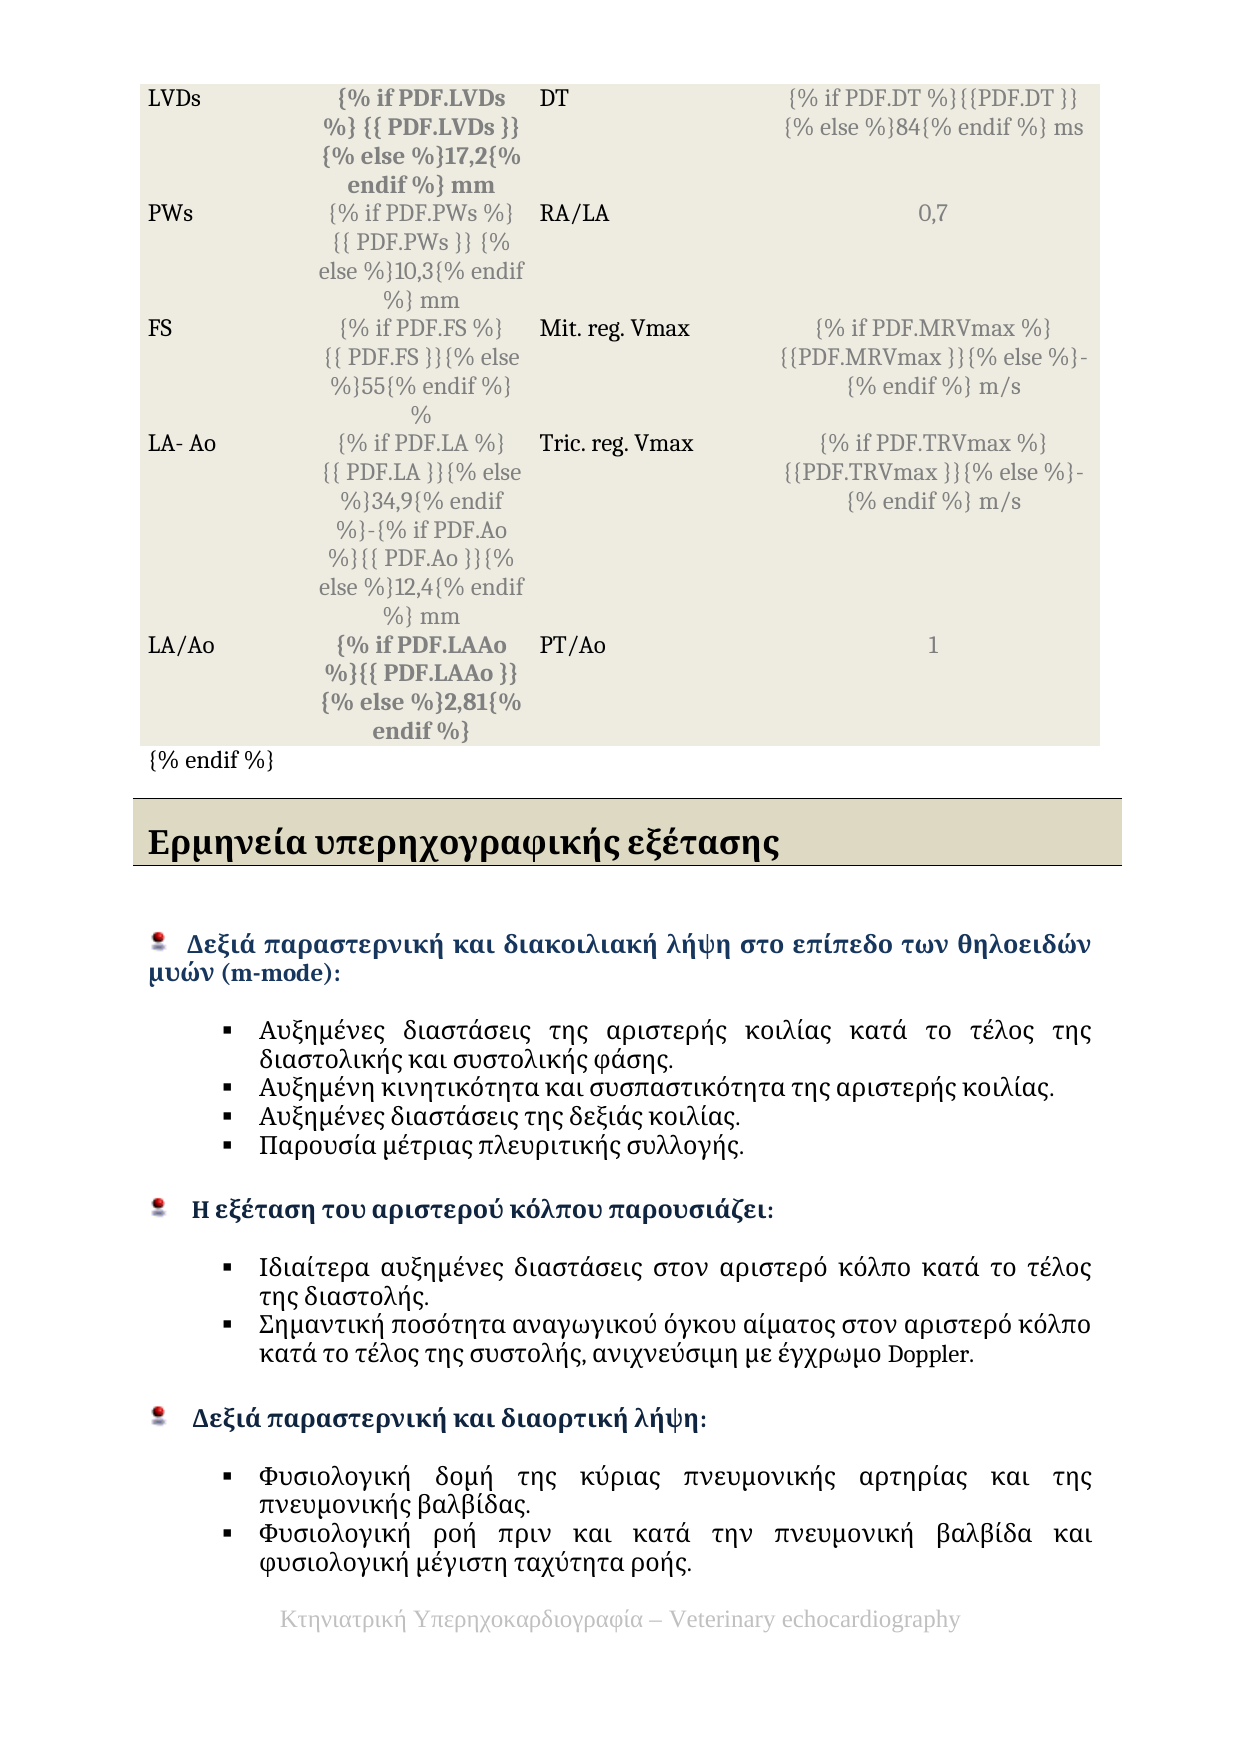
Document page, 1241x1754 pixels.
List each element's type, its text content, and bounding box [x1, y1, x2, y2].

picture [147, 923, 170, 953]
list Ιδιαίτερα αυξημένες διαστάσεις στον αριστερό κόλπο κατά το τέλος της διαστολής. [221, 1254, 1092, 1311]
list Αυξημένη κινητικότητα και συσπαστικότητα της αριστερής κοιλίας. [221, 1074, 1092, 1103]
table_cell RA/LA [532, 199, 766, 314]
list Σημαντική ποσότητα αναγωγικού όγκου αίματος στον αριστερό κόλπο κατά το τέλος της συστολής, ανιχνεύσιμη με έγχρωμο Doppler. [221, 1311, 1092, 1369]
table_cell LA- Ao [140, 429, 310, 631]
text {% endif %} [148, 746, 1092, 774]
table_cell {% if PDF.TRVmax %} {{PDF.TRVmax }}{% else %}-{% endif %} m/s [766, 429, 1100, 631]
table_cell PT/Ao [532, 631, 766, 746]
list Φυσιολογική ροή πριν και κατά την πνευμονική βαλβίδα και φυσιολογική μέγιστη ταχύτητα ροής. [221, 1520, 1092, 1577]
table_cell {% if PDF.PWs %} {{ PDF.PWs }} {% else %}10,3{% endif %} mm [310, 199, 532, 314]
table_cell {% if PDF.FS %}{{ PDF.FS }}{% else %}55{% endif %} % [310, 314, 532, 429]
table_cell {% if PDF.LVDs %} {{ PDF.LVDs }}{% else %}17,2{% endif %} mm [310, 84, 532, 199]
table_cell Tric. reg. Vmax [532, 429, 766, 631]
table_cell DT [532, 84, 766, 199]
table_cell {% if PDF.LAAo %}{{ PDF.LAAo }}{% else %}2,81{% endif %} [310, 631, 532, 746]
table_cell LVDs [140, 84, 310, 199]
list Αυξημένες διαστάσεις της δεξιάς κοιλίας. [221, 1103, 1092, 1132]
text H εξέταση του αριστερού κόλπου παρουσιάζει: [148, 1189, 1092, 1225]
picture [147, 1189, 170, 1219]
table_cell {% if PDF.LA %}{{ PDF.LA }}{% else %}34,9{% endif %}-{% if PDF.Ao %}{{ PDF.Ao }}{% else %}12,4{% endif %} mm [310, 429, 532, 631]
table_cell Mit. reg. Vmax [532, 314, 766, 429]
table_cell FS [140, 314, 310, 429]
picture [147, 1397, 170, 1428]
list Φυσιολογική δομή της κύριας πνευμονικής αρτηρίας και της πνευμονικής βαλβίδας. [221, 1462, 1092, 1520]
list Παρουσία μέτριας πλευριτικής συλλογής. [221, 1132, 1092, 1161]
table_cell PWs [140, 199, 310, 314]
table_cell {% if PDF.MRVmax %} {{PDF.MRVmax }}{% else %}-{% endif %} m/s [766, 314, 1100, 429]
text Δεξιά παραστερνική και διακοιλιακή λήψη στο επίπεδο των θηλοειδών μυών (m-mode): [148, 923, 1092, 988]
table_cell 1 [766, 631, 1100, 746]
list Αυξημένες διαστάσεις της αριστερής κοιλίας κατά το τέλος της διαστολικής και συστολικής φάσης. [221, 1017, 1092, 1074]
subtitle Ερμηνεία υπερηχογραφικής εξέτασης [133, 799, 1122, 865]
table_cell {% if PDF.DT %}{{PDF.DT }}{% else %}84{% endif %} ms [766, 84, 1100, 199]
table_cell LA/Ao [140, 631, 310, 746]
table_cell 0,7 [766, 199, 1100, 314]
text Δεξιά παραστερνική και διαορτική λήψη: [148, 1398, 1092, 1434]
